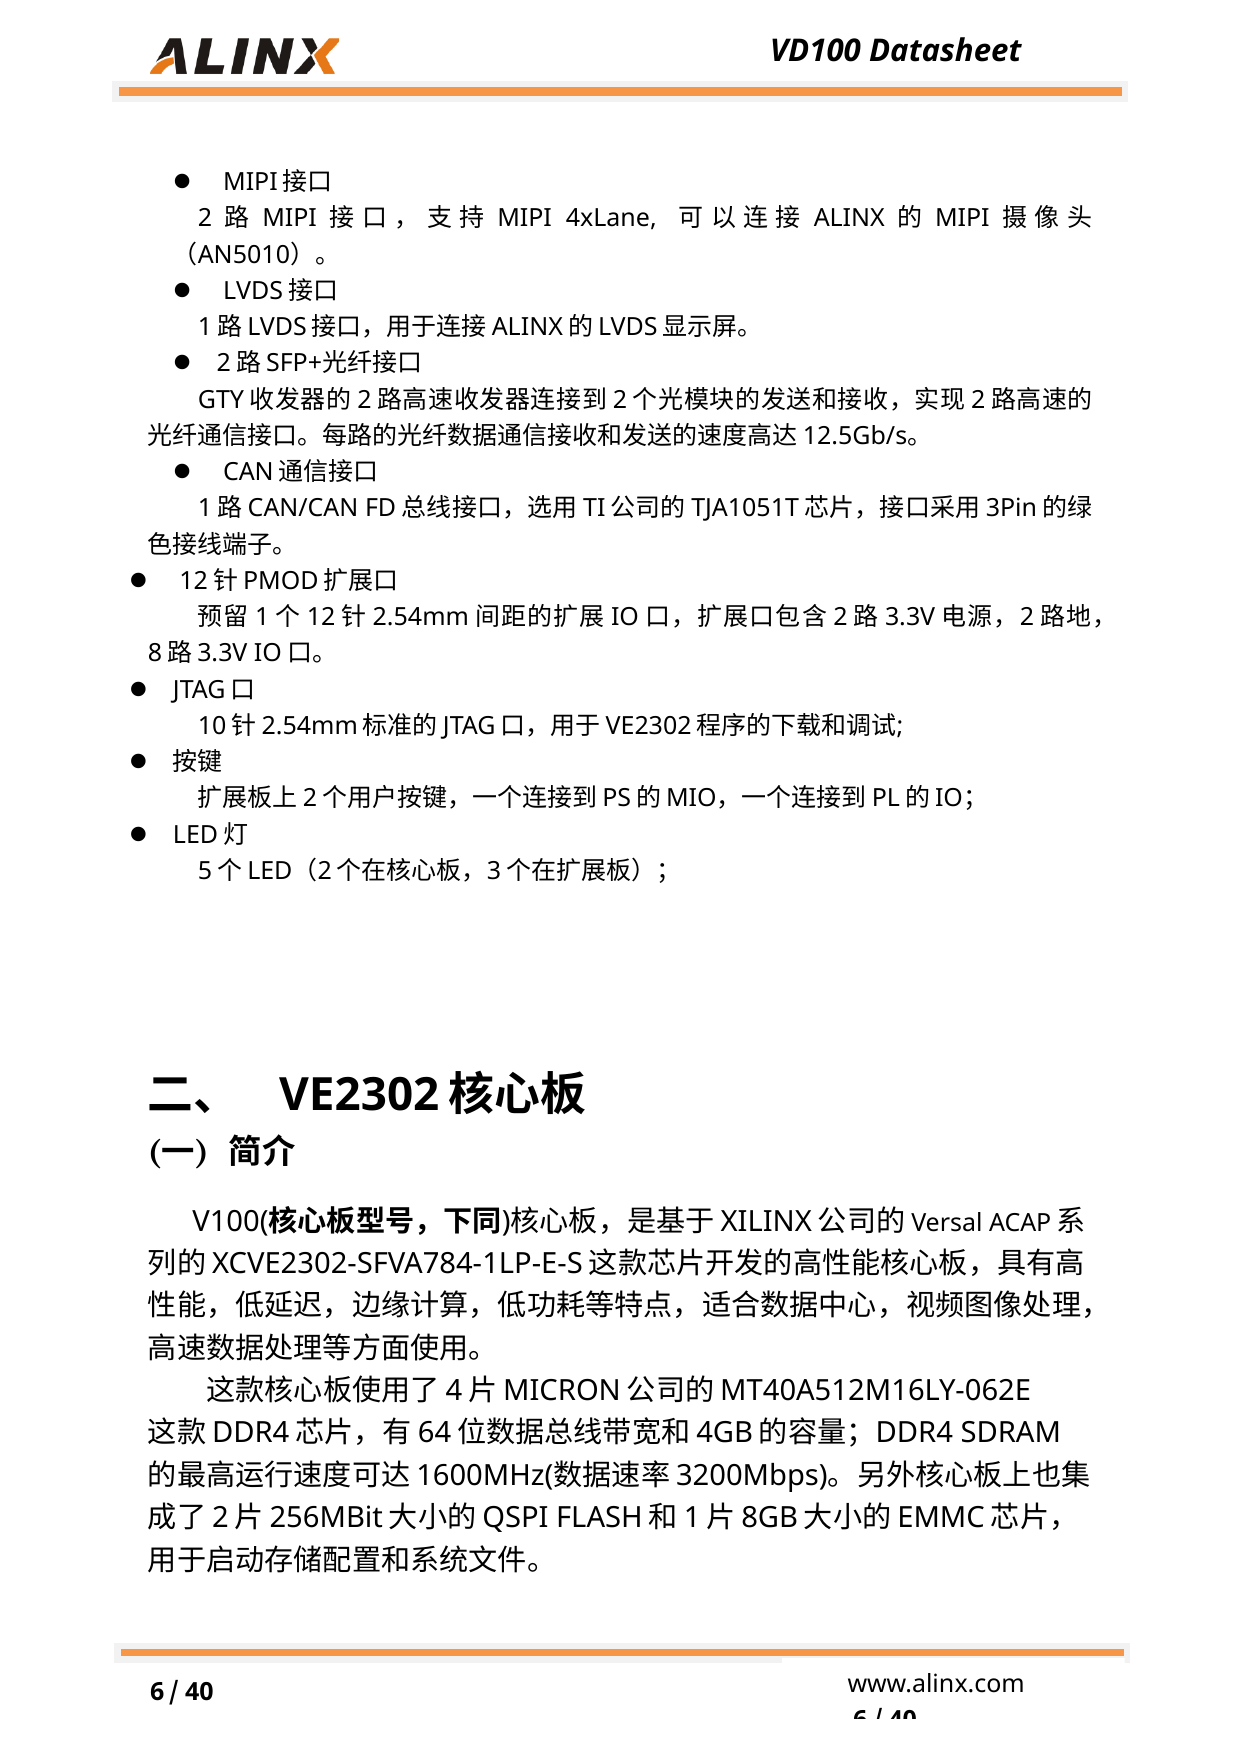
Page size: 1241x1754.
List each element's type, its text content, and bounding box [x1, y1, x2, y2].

list 2路MIPI接口，支持MIPI 4xLane, 可以连接ALINX的MIPI摄像头（AN5010）。 [173, 198, 1093, 270]
subtitle 简介 [148, 1125, 1093, 1173]
list JTAG口 [129, 669, 1093, 705]
list CAN通信接口 [173, 452, 1093, 488]
list 2路SFP+光纤接口 [173, 343, 1093, 379]
text GTY收发器的2路高速收发器连接到2个光模块的发送和接收，实现2路高速的光纤通信接口。每路的光纤数据通信接收和发送的速度高达12.5Gb/s。 [148, 379, 1093, 452]
text 这款核心板使用了4片MICRON公司的MT40A512M16LY-062E [148, 1367, 1093, 1409]
text 预留1个12针2.54mm间距的扩展IO口，扩展口包含2路3.3V电源，2路地，8路3.3V IO口。 [148, 597, 1093, 669]
list MIPI接口 [173, 162, 1093, 198]
text 10针2.54mm标准的JTAG口，用于VE2302程序的下载和调试; [148, 705, 1093, 742]
subtitle VE2302核心板 [148, 1057, 1093, 1125]
text V100(核心板型号，下同)核心板，是基于XILINX公司的Versal ACAP系列的XCVE2302-SFVA784-1LP-E-S这款芯片开发的高性能核心板，具有高性能，低延迟，边缘计算，低功耗等特点，适合数据中心，视频图像处理，高速数据处理等方面使用。 [148, 1197, 1093, 1367]
text 1路CAN/CAN FD总线接口，选用TI公司的TJA1051T芯片，接口采用3Pin的绿色接线端子。 [148, 488, 1093, 560]
text 这款DDR4芯片，有64位数据总线带宽和4GB的容量；DDR4 SDRAM的最高运行速度可达1600MHz(数据速率3200Mbps)。另外核心板上也集成了2片256MBit大小的QSPI FLASH和1片8GB大小的EMMC芯片，用于启动存储配置和系统文件。 [148, 1409, 1093, 1578]
text 1路LVDS接口，用于连接ALINX的LVDS显示屏。 [148, 307, 1093, 343]
list 12针PMOD扩展口 [129, 560, 1093, 597]
list LED灯 [129, 814, 1093, 850]
picture [148, 34, 339, 80]
text 扩展板上2个用户按键，一个连接到PS的MIO，一个连接到PL的IO； [148, 778, 1093, 814]
list 按键 [129, 742, 1093, 778]
list LVDS接口 [173, 270, 1093, 307]
text 5个LED（2个在核心板，3个在扩展板）； [148, 850, 1093, 887]
